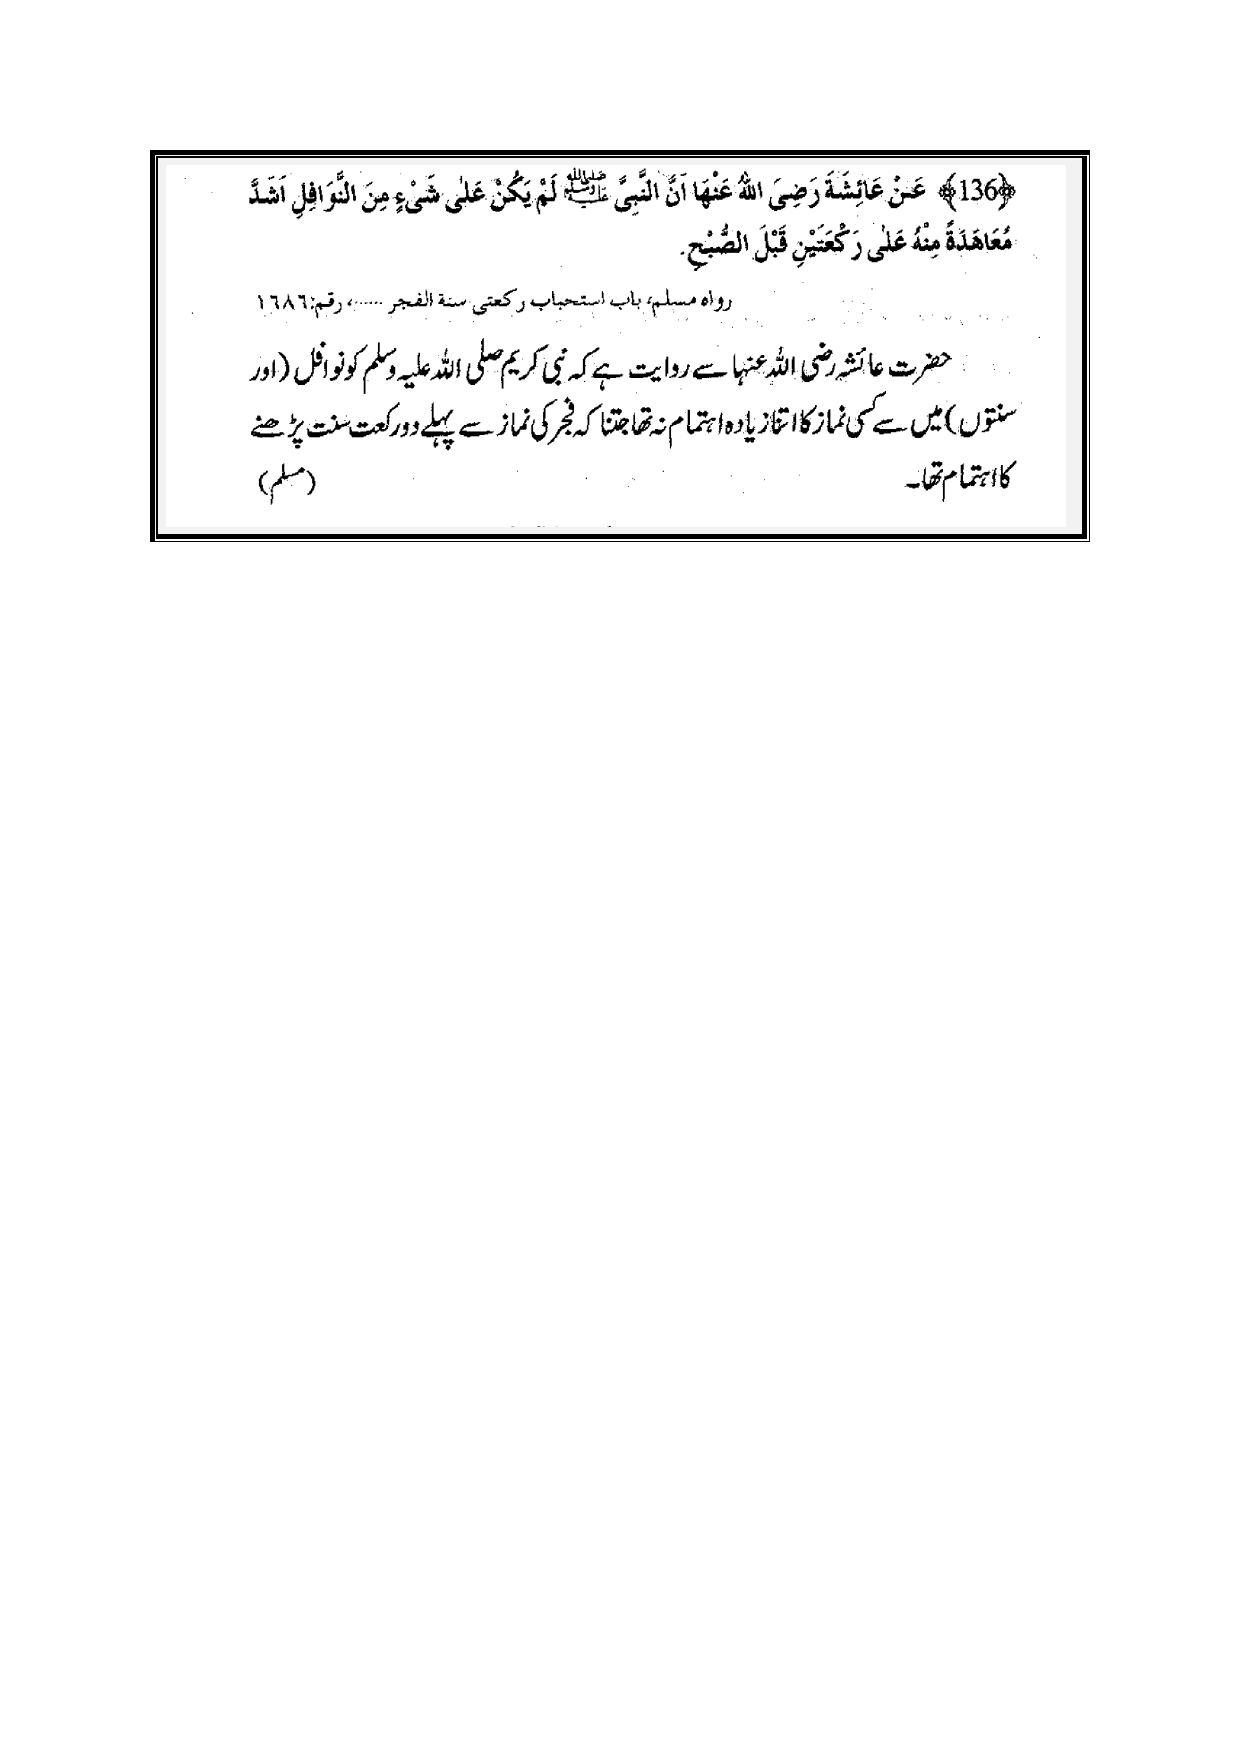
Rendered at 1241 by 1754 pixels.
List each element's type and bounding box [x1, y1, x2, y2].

picture [166, 165, 1066, 527]
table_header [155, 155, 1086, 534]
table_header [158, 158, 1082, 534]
